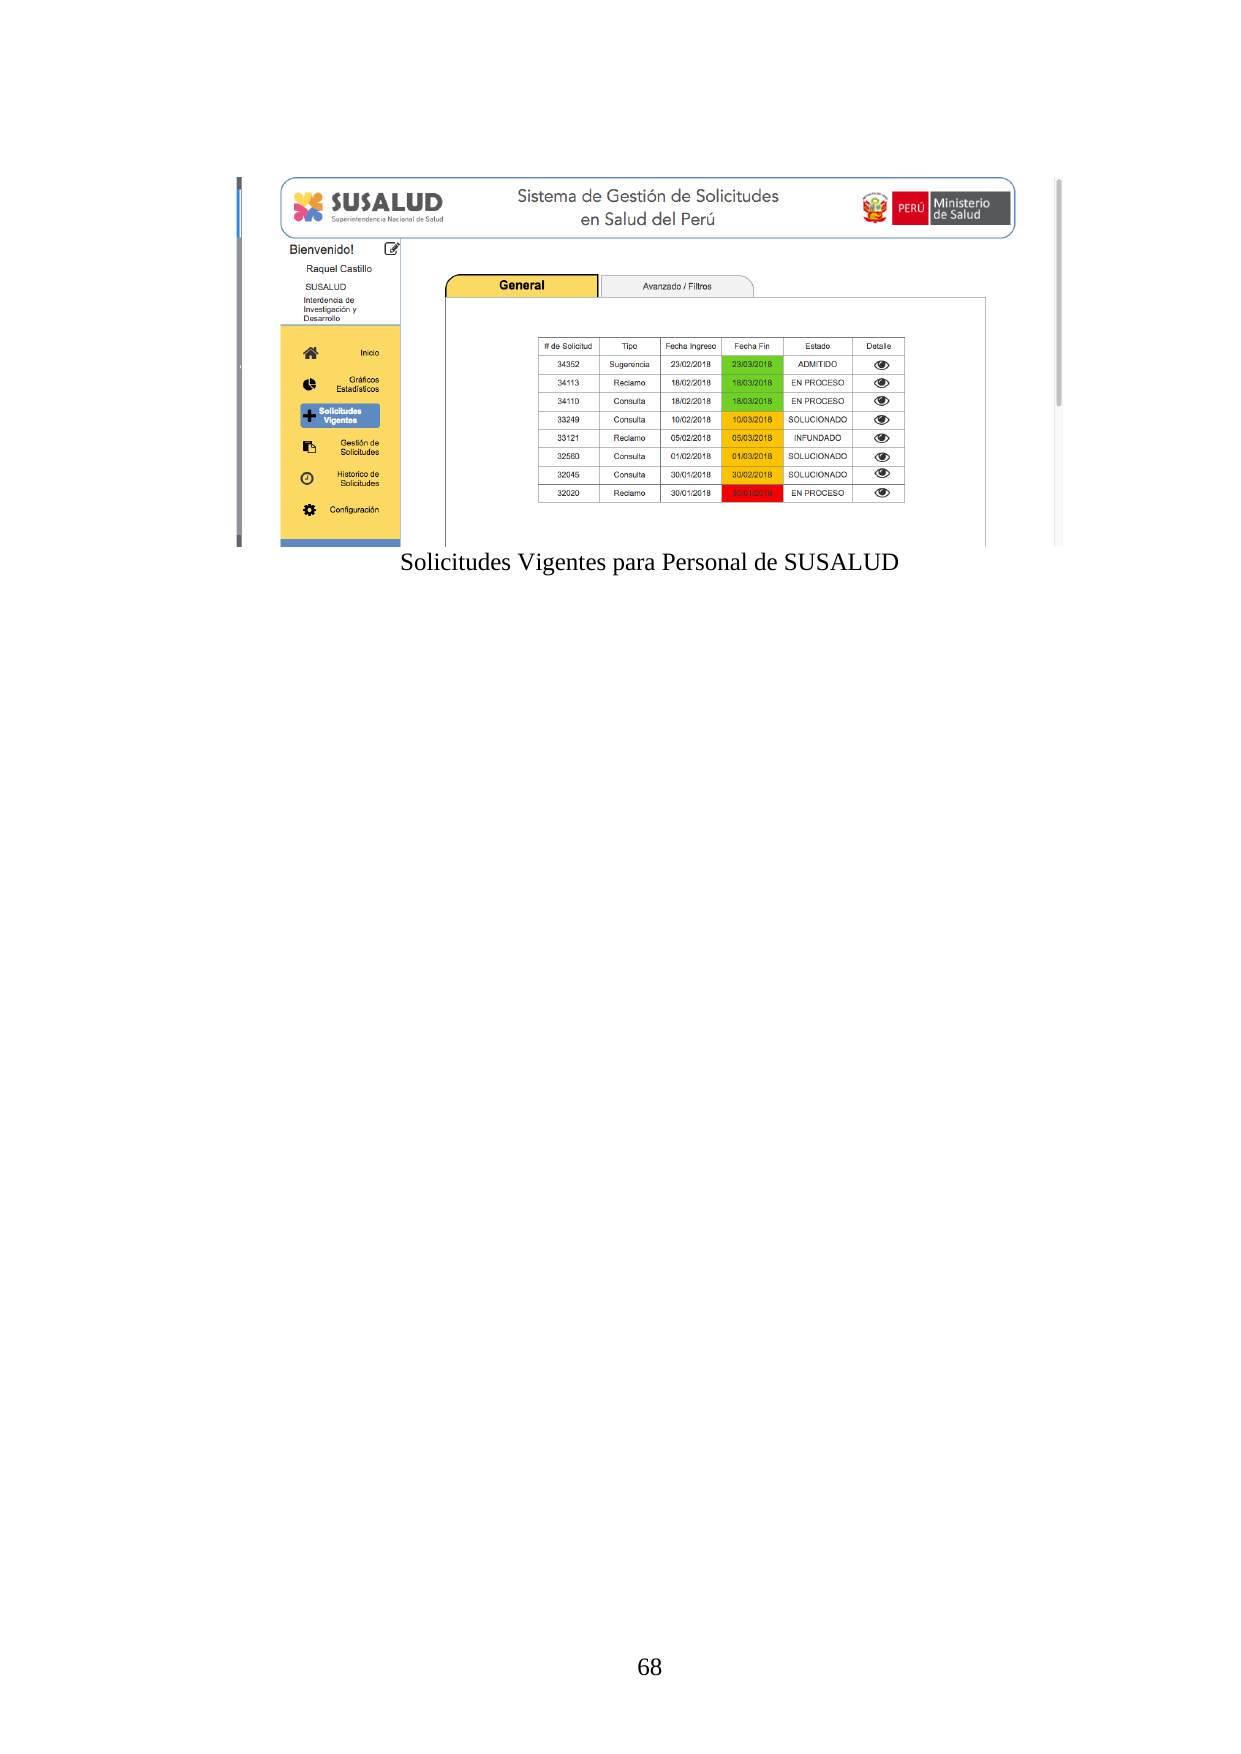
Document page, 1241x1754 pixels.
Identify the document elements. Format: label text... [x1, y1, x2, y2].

picture [236, 177, 1063, 547]
text Solicitudes Vigentes para Personal de SUSALUD [236, 547, 1063, 576]
